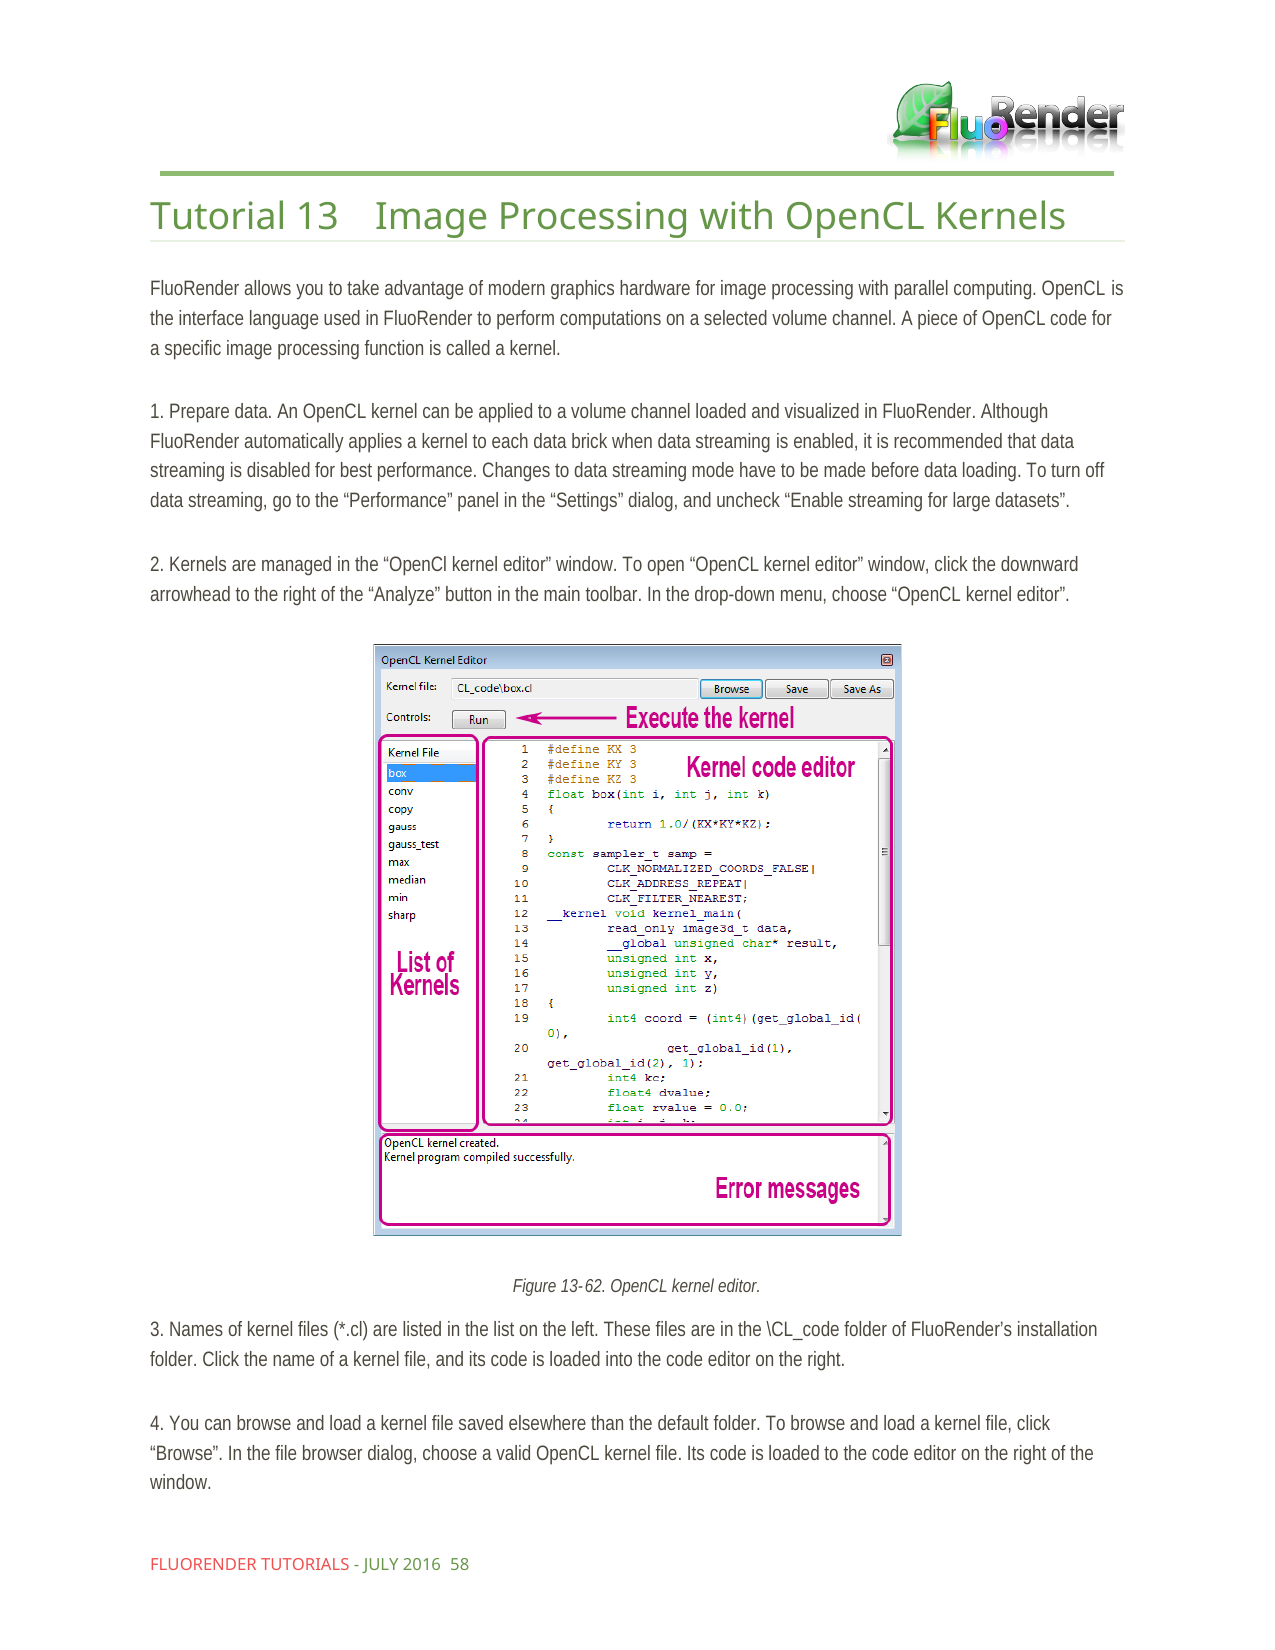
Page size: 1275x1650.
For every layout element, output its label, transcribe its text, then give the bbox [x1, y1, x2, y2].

picture [887, 75, 1125, 165]
subtitle Image Processing with OpenCL Kernels [150, 189, 1125, 240]
text 1. Prepare data. An OpenCL kernel can be applied to a volume channel loaded and visualized in FluoRender. Although FluoRender automatically applies a kernel to each data brick when data streaming is enabled, it is recommended that data streaming is disabled for best performance. Changes to data streaming mode have to be made before data loading. To turn off data streaming, go to the “Performance” panel in the “Settings” dialog, and uncheck “Enable streaming for large datasets”. [150, 399, 1125, 512]
text 2. Kernels are managed in the “OpenCl kernel editor” window. To open “OpenCL kernel editor” window, click the downward arrowhead to the right of the “Analyze” button in the main toolbar. In the drop-down menu, choose “OpenCL kernel editor”. [150, 552, 1125, 605]
picture [373, 644, 902, 1236]
text 3. Names of kernel files (*.cl) are listed in the list on the left. These files are in the \CL_code folder of FluoRender’s installation folder. Click the name of a kernel file, and its code is loaded into the code editor on the right. [150, 1317, 1125, 1371]
text FluoRender allows you to take advantage of modern graphics hardware for image processing with parallel computing. OpenCL is the interface language used in FluoRender to perform computations on a selected volume channel. A piece of OpenCL code for a specific image processing function is called a kernel. [150, 276, 1125, 359]
text 4. You can browse and load a kernel file saved elsewhere than the default folder. To browse and load a kernel file, click “Browse”. In the file browser dialog, choose a valid OpenCL kernel file. Its code is loaded to the code editor on the right of the window. [150, 1411, 1125, 1494]
